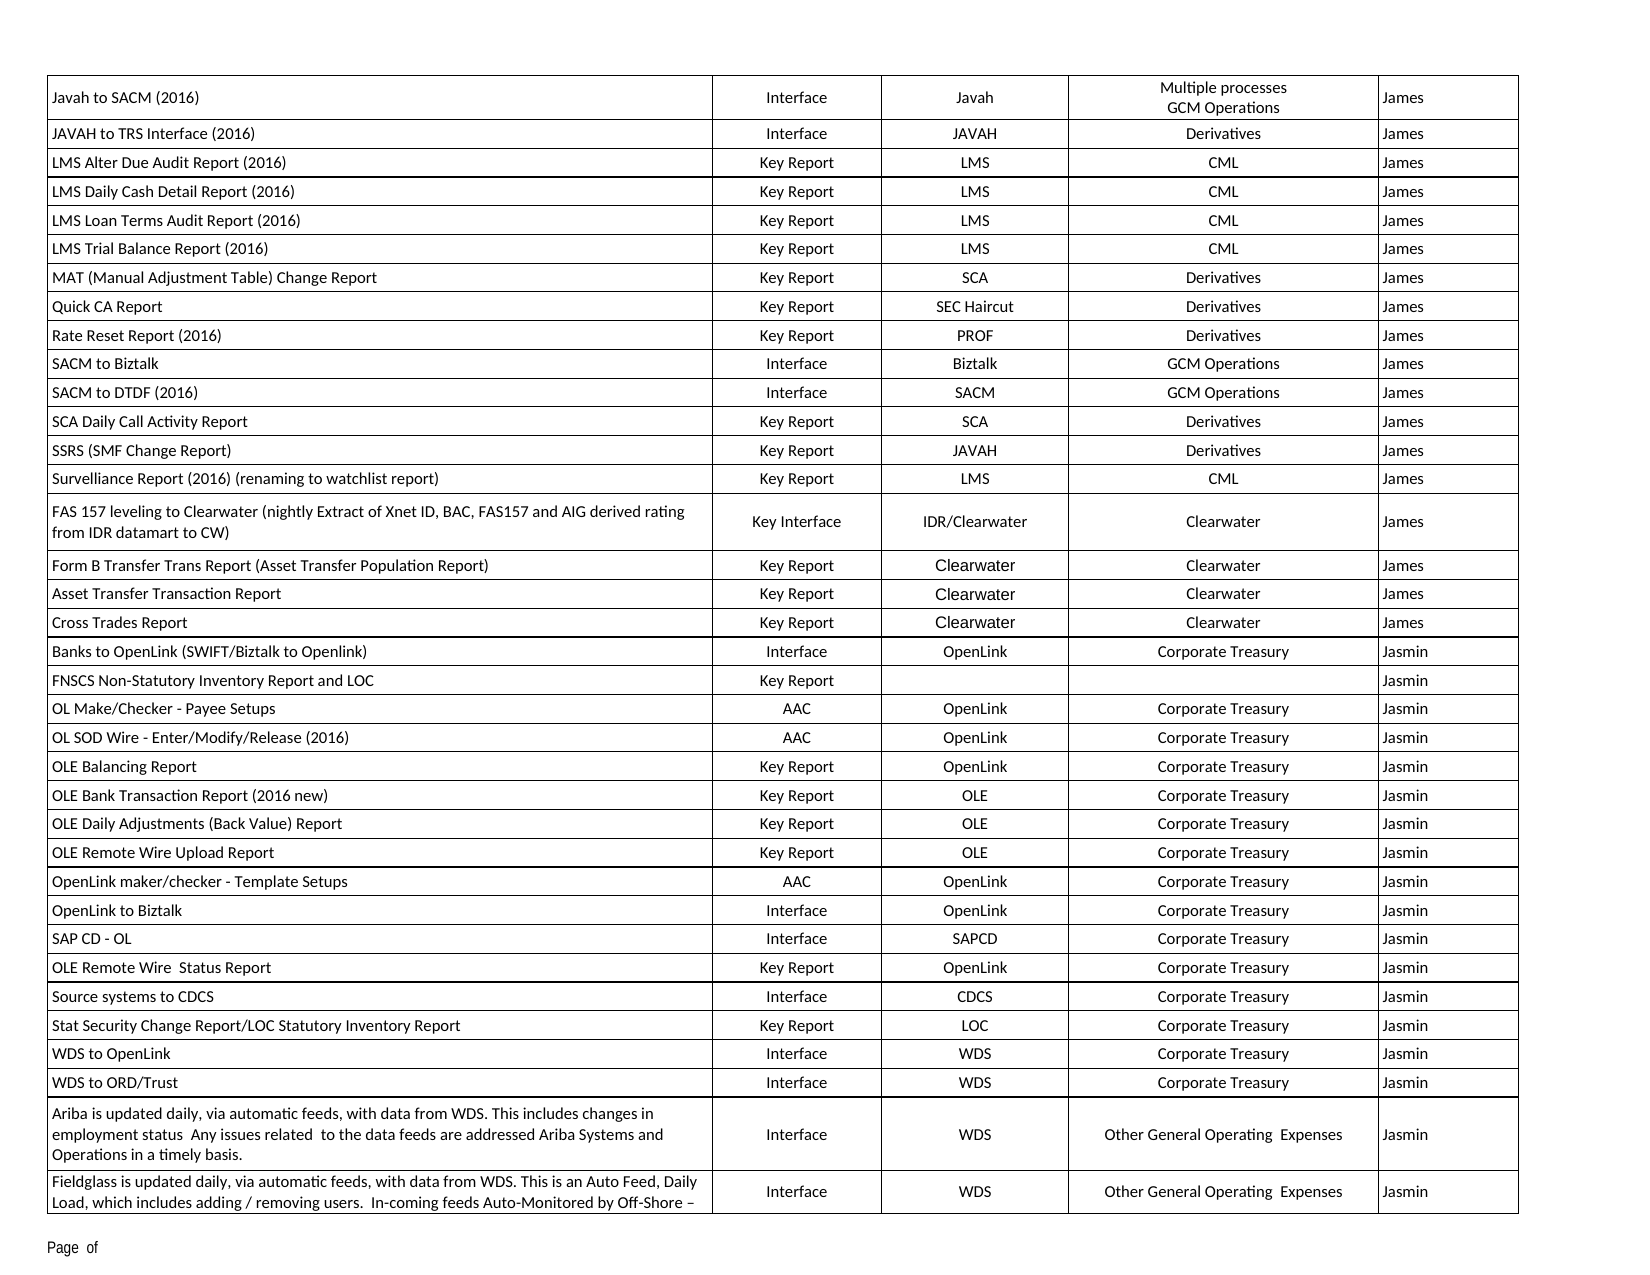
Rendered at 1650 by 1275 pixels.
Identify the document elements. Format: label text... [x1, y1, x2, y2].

table_cell OLE Balancing Report [48, 752, 712, 780]
table_cell Jasmin [1379, 666, 1518, 694]
table_cell SEC Haircut [882, 292, 1068, 320]
table_cell Key Report [713, 436, 881, 464]
table_cell Corporate Treasury [1069, 954, 1378, 981]
table_cell Jasmin [1379, 1011, 1518, 1039]
table_cell Derivatives [1069, 120, 1378, 148]
table_cell OpenLink [882, 868, 1068, 895]
table_cell Interface [713, 1069, 881, 1096]
table_cell Jasmin [1379, 1171, 1518, 1212]
table_cell SAP CD - OL [48, 925, 712, 953]
table_cell OLE Daily Adjustments (Back Value) Report [48, 810, 712, 838]
table_cell SSRS (SMF Change Report) [48, 436, 712, 464]
table_cell Interface [713, 983, 881, 1010]
table_cell LMS [882, 206, 1068, 234]
table_cell Corporate Treasury [1069, 810, 1378, 838]
table_cell Form B Transfer Trans Report (Asset Transfer Population Report) [48, 551, 712, 579]
table_cell Jasmin [1379, 896, 1518, 924]
table_cell Clearwater [882, 609, 1068, 636]
table_cell Interface [713, 1040, 881, 1068]
table_cell Corporate Treasury [1069, 1040, 1378, 1068]
table_cell Corporate Treasury [1069, 839, 1378, 866]
table_cell Derivatives [1069, 321, 1378, 349]
table_cell Stat Security Change Report/LOC Statutory Inventory Report [48, 1011, 712, 1039]
table_cell Clearwater [1069, 551, 1378, 579]
table_cell James [1379, 609, 1518, 636]
table_cell James [1379, 178, 1518, 205]
table_cell Key Report [713, 149, 881, 176]
table_cell Interface [713, 1171, 881, 1212]
table_cell Key Report [713, 292, 881, 320]
table_cell Key Report [713, 264, 881, 291]
table_cell James [1379, 379, 1518, 406]
table_cell SAPCD [882, 925, 1068, 953]
table_cell Rate Reset Report (2016) [48, 321, 712, 349]
table_cell PROF [882, 321, 1068, 349]
table_cell Key Report [713, 1011, 881, 1039]
table_cell Jasmin [1379, 983, 1518, 1010]
table_cell OpenLink [882, 695, 1068, 723]
table_cell Corporate Treasury [1069, 695, 1378, 723]
table_cell Clearwater [882, 580, 1068, 608]
table_cell Source systems to CDCS [48, 983, 712, 1010]
table_cell Key Report [713, 609, 881, 636]
table_cell Interface [713, 925, 881, 953]
table_cell OpenLink [882, 724, 1068, 751]
table_cell JAVAH [882, 436, 1068, 464]
table_cell James [1379, 436, 1518, 464]
table_cell FAS 157 leveling to Clearwater (nightly Extract of Xnet ID, BAC, FAS157 and AIG derived rating from IDR datamart to CW) [48, 494, 712, 550]
table_cell WDS [882, 1171, 1068, 1212]
table_cell CDCS [882, 983, 1068, 1010]
table_cell Key Report [713, 666, 881, 694]
table_cell Key Report [713, 178, 881, 205]
table_cell James [1379, 350, 1518, 378]
table_cell CML [1069, 235, 1378, 263]
table_cell Derivatives [1069, 292, 1378, 320]
table_cell AAC [713, 868, 881, 895]
table_cell WDS [882, 1098, 1068, 1170]
table_cell Javah to SACM (2016) [48, 76, 712, 119]
table_cell [882, 666, 1068, 694]
table_cell Corporate Treasury [1069, 1069, 1378, 1096]
table_cell Jasmin [1379, 638, 1518, 665]
table_cell Key Report [713, 781, 881, 809]
table_cell Corporate Treasury [1069, 896, 1378, 924]
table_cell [48, 1171, 712, 1212]
table_cell Interface [713, 896, 881, 924]
table_cell SACM to DTDF (2016) [48, 379, 712, 406]
table_cell Other General Operating Expenses [1069, 1098, 1378, 1170]
table_cell FNSCS Non-Statutory Inventory Report and LOC [48, 666, 712, 694]
table_cell Clearwater [1069, 580, 1378, 608]
table_cell Interface [713, 120, 881, 148]
table_cell Corporate Treasury [1069, 724, 1378, 751]
table_cell Clearwater [1069, 494, 1378, 550]
table_cell Key Report [713, 810, 881, 838]
table_cell MAT (Manual Adjustment Table) Change Report [48, 264, 712, 291]
table_cell Key Report [713, 206, 881, 234]
table_cell LMS [882, 465, 1068, 493]
table_cell [1069, 666, 1378, 694]
table_cell Clearwater [882, 551, 1068, 579]
table_cell WDS [882, 1069, 1068, 1096]
table_cell AAC [713, 695, 881, 723]
table_cell OLE [882, 781, 1068, 809]
table_cell LMS Trial Balance Report (2016) [48, 235, 712, 263]
table_cell CML [1069, 206, 1378, 234]
table_cell James [1379, 120, 1518, 148]
table_cell Derivatives [1069, 264, 1378, 291]
table_cell WDS to OpenLink [48, 1040, 712, 1068]
table_cell SACM to Biztalk [48, 350, 712, 378]
table_cell LMS [882, 235, 1068, 263]
table_cell OLE Remote Wire Status Report [48, 954, 712, 981]
table_cell James [1379, 235, 1518, 263]
table_cell WDS [882, 1040, 1068, 1068]
table_cell Jasmin [1379, 1069, 1518, 1096]
table_cell LOC [882, 1011, 1068, 1039]
table_cell Interface [713, 379, 881, 406]
table_cell Key Report [713, 235, 881, 263]
table_cell James [1379, 580, 1518, 608]
table_cell Asset Transfer Transaction Report [48, 580, 712, 608]
table_cell Interface [713, 350, 881, 378]
table_cell AAC [713, 724, 881, 751]
table_cell Multiple processes GCM Operations [1069, 76, 1378, 119]
table_cell James [1379, 264, 1518, 291]
table_cell Key Report [713, 580, 881, 608]
table_cell GCM Operations [1069, 350, 1378, 378]
table_cell James [1379, 551, 1518, 579]
table_cell James [1379, 494, 1518, 550]
table_cell SCA Daily Call Activity Report [48, 407, 712, 435]
table_cell OL Make/Checker - Payee Setups [48, 695, 712, 723]
table_cell Jasmin [1379, 752, 1518, 780]
table_cell OpenLink to Biztalk [48, 896, 712, 924]
table_cell OpenLink maker/checker - Template Setups [48, 868, 712, 895]
table_cell LMS Loan Terms Audit Report (2016) [48, 206, 712, 234]
table_cell Corporate Treasury [1069, 781, 1378, 809]
table_cell IDR/Clearwater [882, 494, 1068, 550]
table_cell WDS to ORD/Trust [48, 1069, 712, 1096]
table_cell Key Report [713, 465, 881, 493]
table_cell James [1379, 407, 1518, 435]
table_cell James [1379, 76, 1518, 119]
table_cell James [1379, 206, 1518, 234]
table_cell Key Report [713, 752, 881, 780]
table_cell OLE [882, 839, 1068, 866]
table_cell SCA [882, 264, 1068, 291]
table_cell Key Report [713, 407, 881, 435]
table_cell Derivatives [1069, 436, 1378, 464]
table_cell SACM [882, 379, 1068, 406]
table_cell Key Report [713, 954, 881, 981]
table_cell LMS Daily Cash Detail Report (2016) [48, 178, 712, 205]
table_cell OpenLink [882, 954, 1068, 981]
table_cell Jasmin [1379, 1040, 1518, 1068]
table_cell Derivatives [1069, 407, 1378, 435]
table_cell Jasmin [1379, 868, 1518, 895]
table_cell SCA [882, 407, 1068, 435]
table_cell OL SOD Wire - Enter/Modify/Release (2016) [48, 724, 712, 751]
table_cell Corporate Treasury [1069, 752, 1378, 780]
table_cell Jasmin [1379, 954, 1518, 981]
table_cell Banks to OpenLink (SWIFT/Biztalk to Openlink) [48, 638, 712, 665]
table_cell OLE Remote Wire Upload Report [48, 839, 712, 866]
table_cell Corporate Treasury [1069, 1011, 1378, 1039]
table_cell JAVAH to TRS Interface (2016) [48, 120, 712, 148]
table_cell Clearwater [1069, 609, 1378, 636]
table_cell Corporate Treasury [1069, 638, 1378, 665]
table_cell Key Interface [713, 494, 881, 550]
table_cell Ariba is updated daily, via automatic feeds, with data from WDS. This includes changes in employment status Any issues related to the data feeds are addressed Ariba Systems and Operations in a timely basis. [48, 1098, 712, 1170]
table_cell LMS [882, 149, 1068, 176]
table_cell Corporate Treasury [1069, 983, 1378, 1010]
table_cell CML [1069, 149, 1378, 176]
table_cell OLE Bank Transaction Report (2016 new) [48, 781, 712, 809]
table_cell OpenLink [882, 638, 1068, 665]
table_cell Interface [713, 76, 881, 119]
table_cell OpenLink [882, 752, 1068, 780]
table_cell Jasmin [1379, 695, 1518, 723]
table_cell Survelliance Report (2016) (renaming to watchlist report) [48, 465, 712, 493]
table_cell Corporate Treasury [1069, 925, 1378, 953]
table_cell Key Report [713, 839, 881, 866]
table_cell James [1379, 465, 1518, 493]
table_cell Jasmin [1379, 839, 1518, 866]
table_cell James [1379, 149, 1518, 176]
table_cell Jasmin [1379, 925, 1518, 953]
table_cell Jasmin [1379, 810, 1518, 838]
table_cell OLE [882, 810, 1068, 838]
table_cell OpenLink [882, 896, 1068, 924]
table_cell Cross Trades Report [48, 609, 712, 636]
table_cell James [1379, 292, 1518, 320]
table_cell Interface [713, 638, 881, 665]
table_cell Javah [882, 76, 1068, 119]
table_cell Key Report [713, 551, 881, 579]
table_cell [1069, 1171, 1378, 1212]
table_cell CML [1069, 465, 1378, 493]
table_cell JAVAH [882, 120, 1068, 148]
table_cell LMS [882, 178, 1068, 205]
table_cell CML [1069, 178, 1378, 205]
table_cell Jasmin [1379, 724, 1518, 751]
table_cell GCM Operations [1069, 379, 1378, 406]
table_cell LMS Alter Due Audit Report (2016) [48, 149, 712, 176]
table_cell Key Report [713, 321, 881, 349]
table_cell Interface [713, 1098, 881, 1170]
table_cell Jasmin [1379, 781, 1518, 809]
table_cell Jasmin [1379, 1098, 1518, 1170]
table_cell James [1379, 321, 1518, 349]
table_cell Biztalk [882, 350, 1068, 378]
table_cell Quick CA Report [48, 292, 712, 320]
table_cell Corporate Treasury [1069, 868, 1378, 895]
